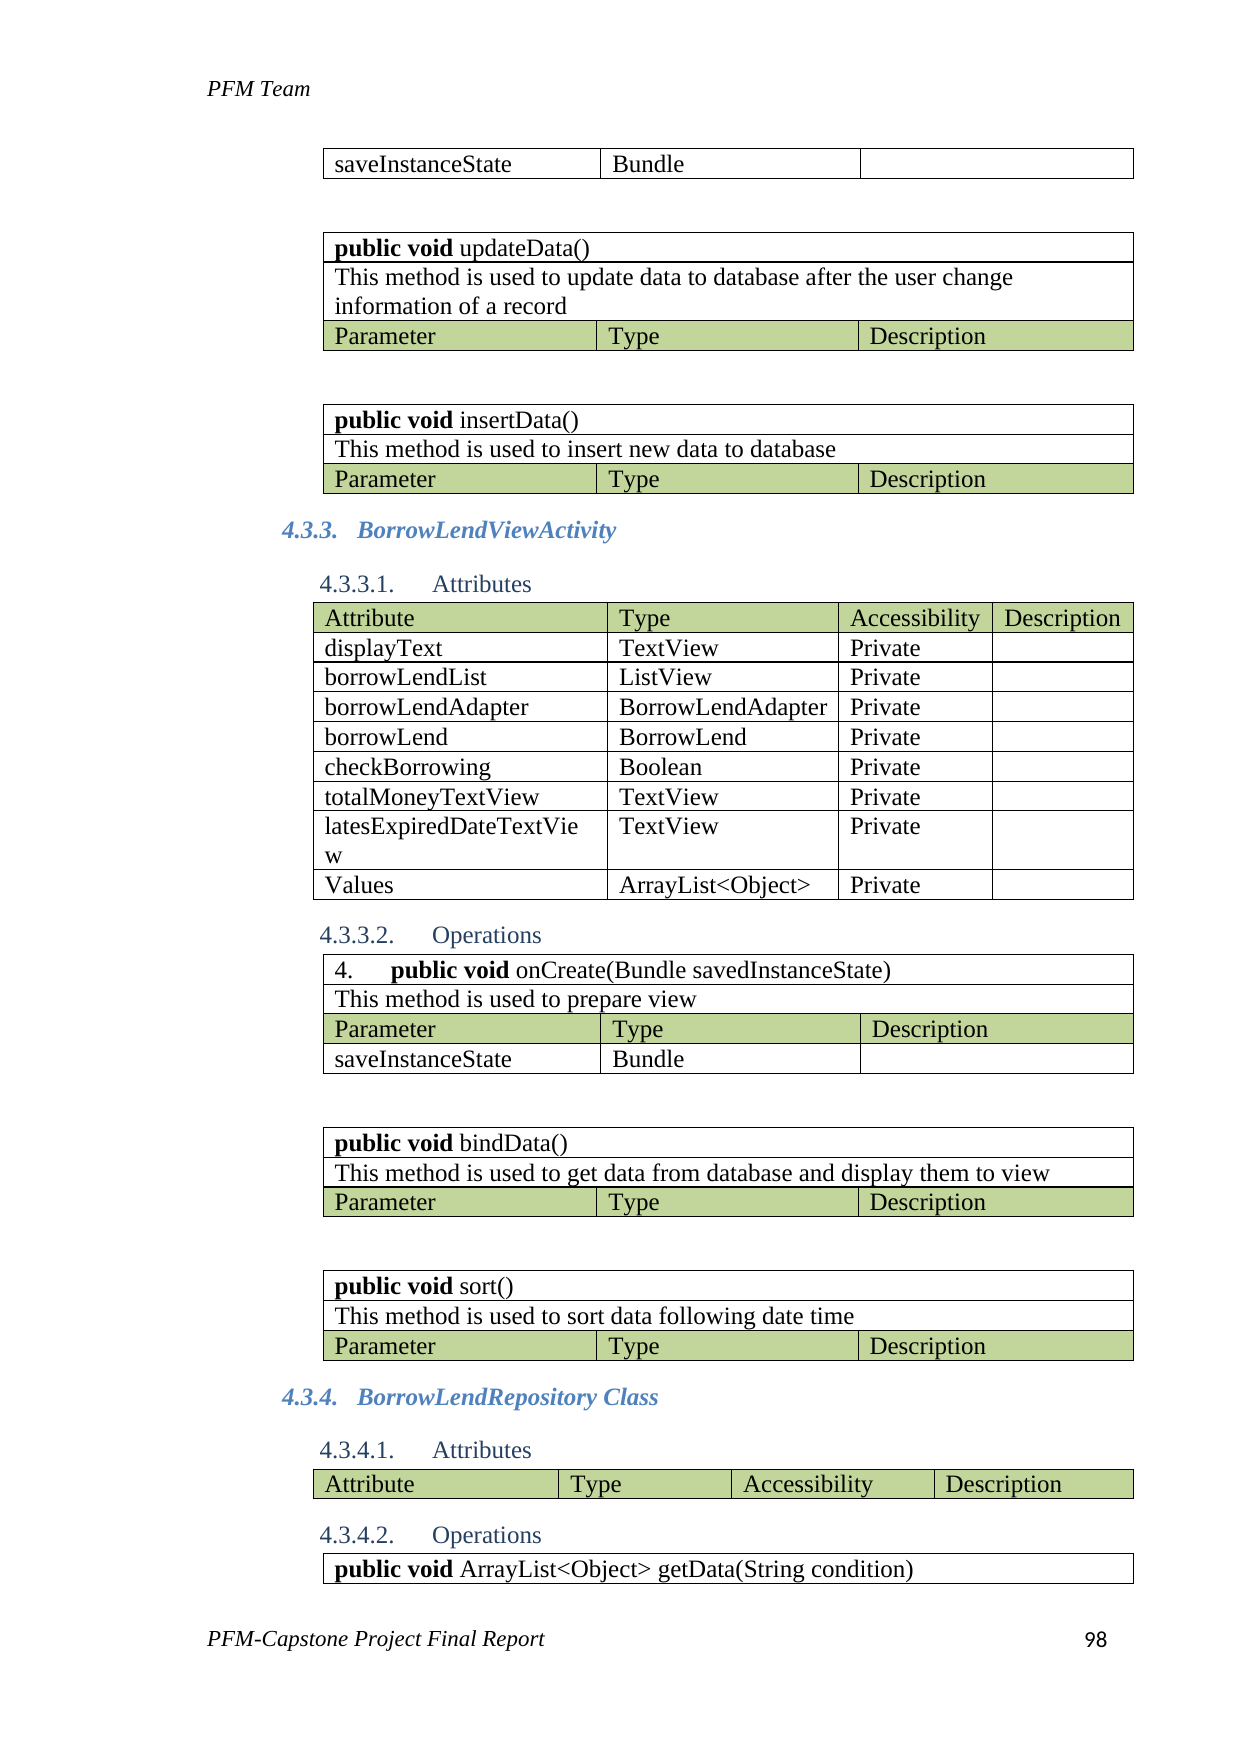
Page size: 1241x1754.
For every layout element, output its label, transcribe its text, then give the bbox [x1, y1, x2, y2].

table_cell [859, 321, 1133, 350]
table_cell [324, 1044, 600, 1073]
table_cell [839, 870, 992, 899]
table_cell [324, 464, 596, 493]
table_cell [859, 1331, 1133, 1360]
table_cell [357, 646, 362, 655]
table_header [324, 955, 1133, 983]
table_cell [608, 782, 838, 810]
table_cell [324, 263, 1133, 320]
subtitle Attributes [319, 569, 1122, 598]
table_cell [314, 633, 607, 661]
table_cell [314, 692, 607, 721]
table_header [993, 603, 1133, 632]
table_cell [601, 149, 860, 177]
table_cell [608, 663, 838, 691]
subtitle Operations [319, 921, 1122, 949]
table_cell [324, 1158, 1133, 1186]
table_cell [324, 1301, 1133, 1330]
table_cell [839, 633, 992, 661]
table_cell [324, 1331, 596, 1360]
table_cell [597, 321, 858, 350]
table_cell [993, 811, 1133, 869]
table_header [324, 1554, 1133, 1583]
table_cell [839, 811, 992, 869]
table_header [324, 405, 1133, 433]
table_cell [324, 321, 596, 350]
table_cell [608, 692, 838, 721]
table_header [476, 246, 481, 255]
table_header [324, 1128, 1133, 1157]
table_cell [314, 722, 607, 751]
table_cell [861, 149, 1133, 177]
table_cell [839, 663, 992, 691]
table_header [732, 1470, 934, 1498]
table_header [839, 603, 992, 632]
subtitle Operations [319, 1520, 1122, 1549]
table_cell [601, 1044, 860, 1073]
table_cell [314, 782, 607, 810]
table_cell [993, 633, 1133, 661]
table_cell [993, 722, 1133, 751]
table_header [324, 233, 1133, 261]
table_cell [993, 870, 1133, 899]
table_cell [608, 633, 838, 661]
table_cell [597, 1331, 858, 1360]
subtitle BorrowLendRepository Class [282, 1382, 1122, 1410]
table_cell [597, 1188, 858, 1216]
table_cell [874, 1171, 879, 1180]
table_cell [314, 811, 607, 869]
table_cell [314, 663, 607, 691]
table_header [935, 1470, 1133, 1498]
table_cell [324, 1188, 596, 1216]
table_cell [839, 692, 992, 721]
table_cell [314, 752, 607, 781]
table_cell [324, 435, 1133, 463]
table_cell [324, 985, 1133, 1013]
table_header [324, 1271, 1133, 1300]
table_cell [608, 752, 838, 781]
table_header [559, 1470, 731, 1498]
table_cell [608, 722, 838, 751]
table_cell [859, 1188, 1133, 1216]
subtitle Attributes [319, 1435, 1122, 1464]
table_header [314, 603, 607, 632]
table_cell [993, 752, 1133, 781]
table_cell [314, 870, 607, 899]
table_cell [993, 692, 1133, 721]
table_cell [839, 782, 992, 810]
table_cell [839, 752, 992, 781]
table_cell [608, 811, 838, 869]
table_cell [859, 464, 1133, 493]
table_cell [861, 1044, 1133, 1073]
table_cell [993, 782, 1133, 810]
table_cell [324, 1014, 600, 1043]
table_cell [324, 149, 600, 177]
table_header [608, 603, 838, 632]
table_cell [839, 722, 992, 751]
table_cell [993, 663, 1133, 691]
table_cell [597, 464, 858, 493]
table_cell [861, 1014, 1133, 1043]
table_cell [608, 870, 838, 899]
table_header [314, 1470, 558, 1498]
subtitle BorrowLendViewActivity [282, 515, 1122, 544]
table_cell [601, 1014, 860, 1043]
